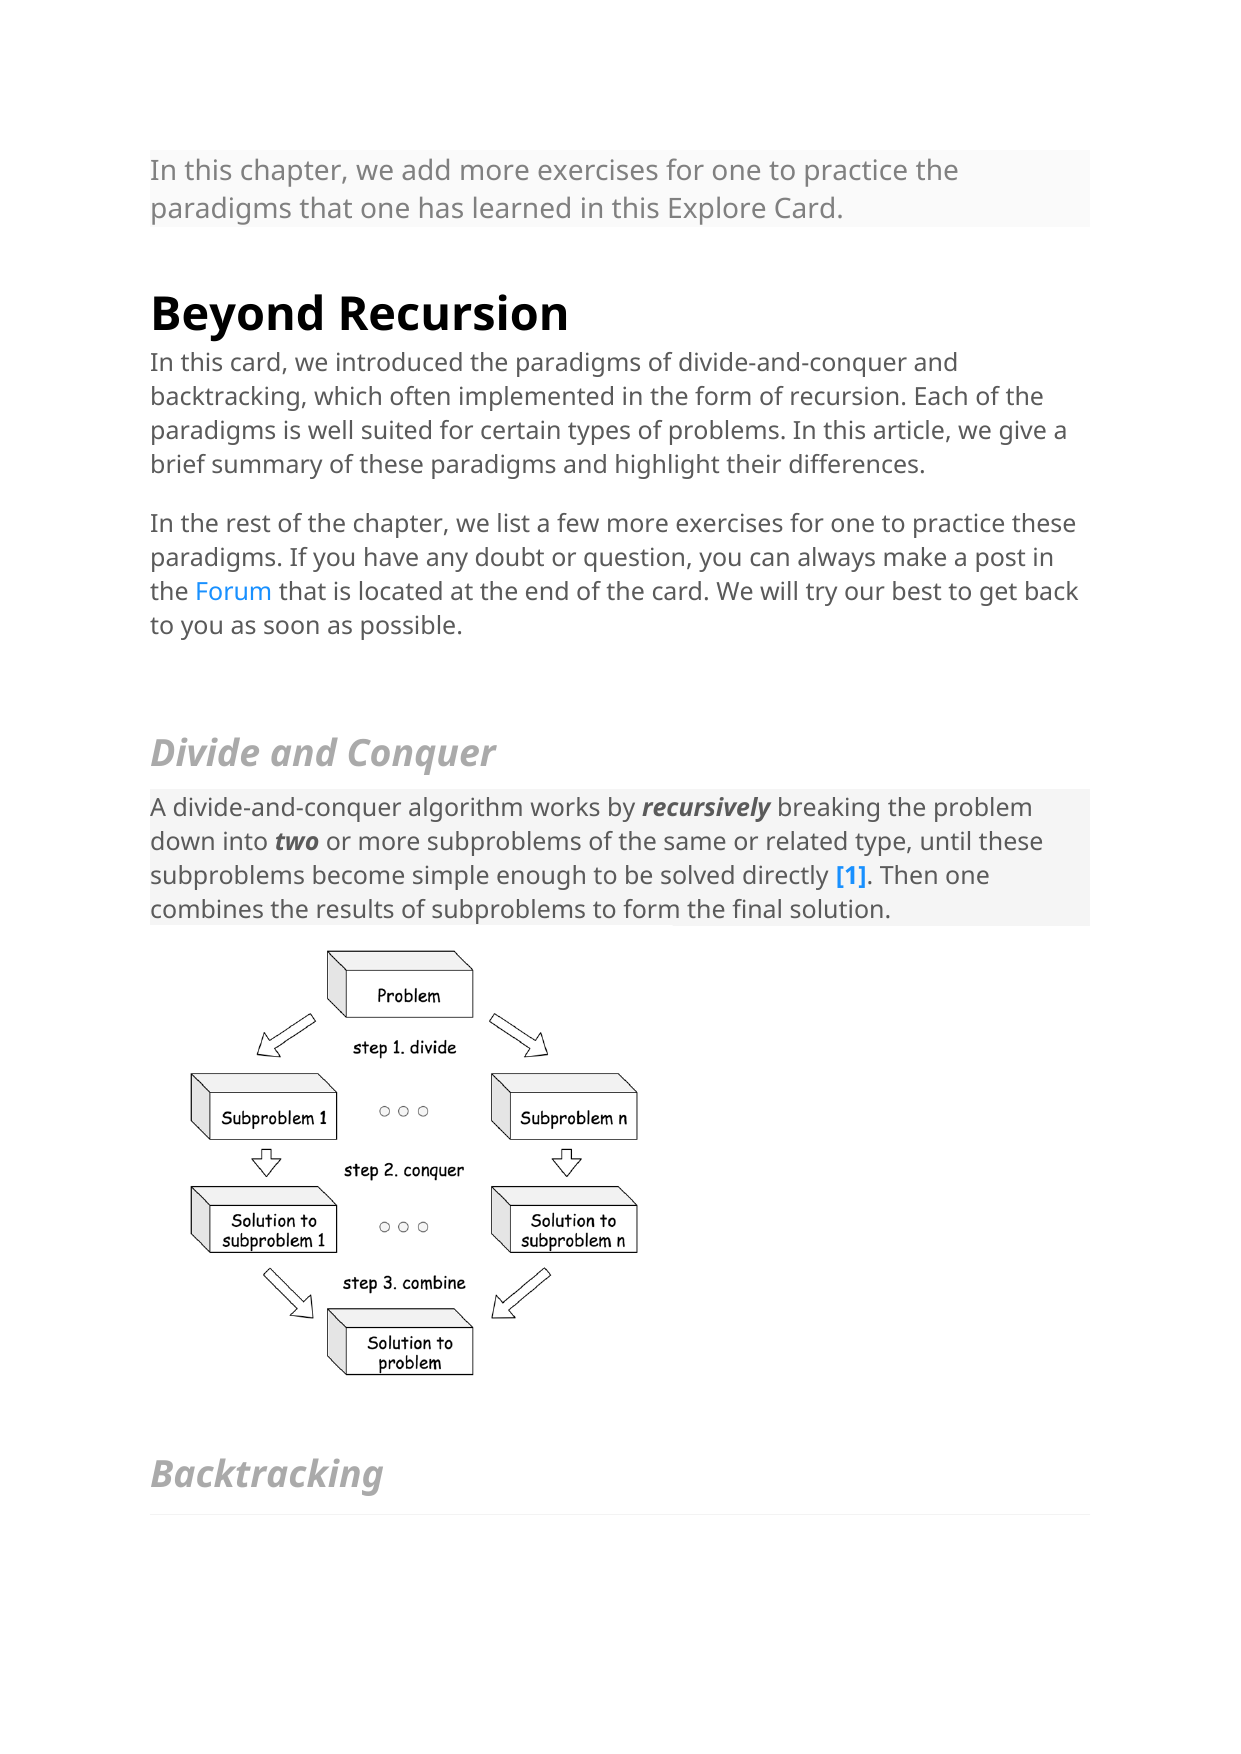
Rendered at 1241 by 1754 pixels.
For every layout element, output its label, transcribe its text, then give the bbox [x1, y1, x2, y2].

text In this card, we introduced the paradigms of divide-and-conquer and backtracking, which often implemented in the form of recursion. Each of the paradigms is well suited for certain types of problems. In this article, we give a brief summary of these paradigms and highlight their differences. [150, 344, 1090, 481]
subtitle Backtracking [150, 1447, 1090, 1498]
text Beyond Recursion [150, 280, 1090, 344]
text In the rest of the chapter, we list a few more exercises for one to practice these paradigms. If you have any doubt or question, you can always make a post in the Forum that is located at the end of the card. We will try our best to get back to you as soon as possible. [150, 506, 1090, 642]
subtitle Divide and Conquer [150, 726, 1090, 777]
picture [150, 925, 673, 1389]
text A divide-and-conquer algorithm works by recursively breaking the problem down into two or more subproblems of the same or related type, until these subproblems become simple enough to be solved directly [1]. Then one combines the results of subproblems to form the final solution. [150, 789, 1090, 926]
text In this chapter, we add more exercises for one to practice the paradigms that one has learned in this Explore Card. [150, 150, 1090, 227]
